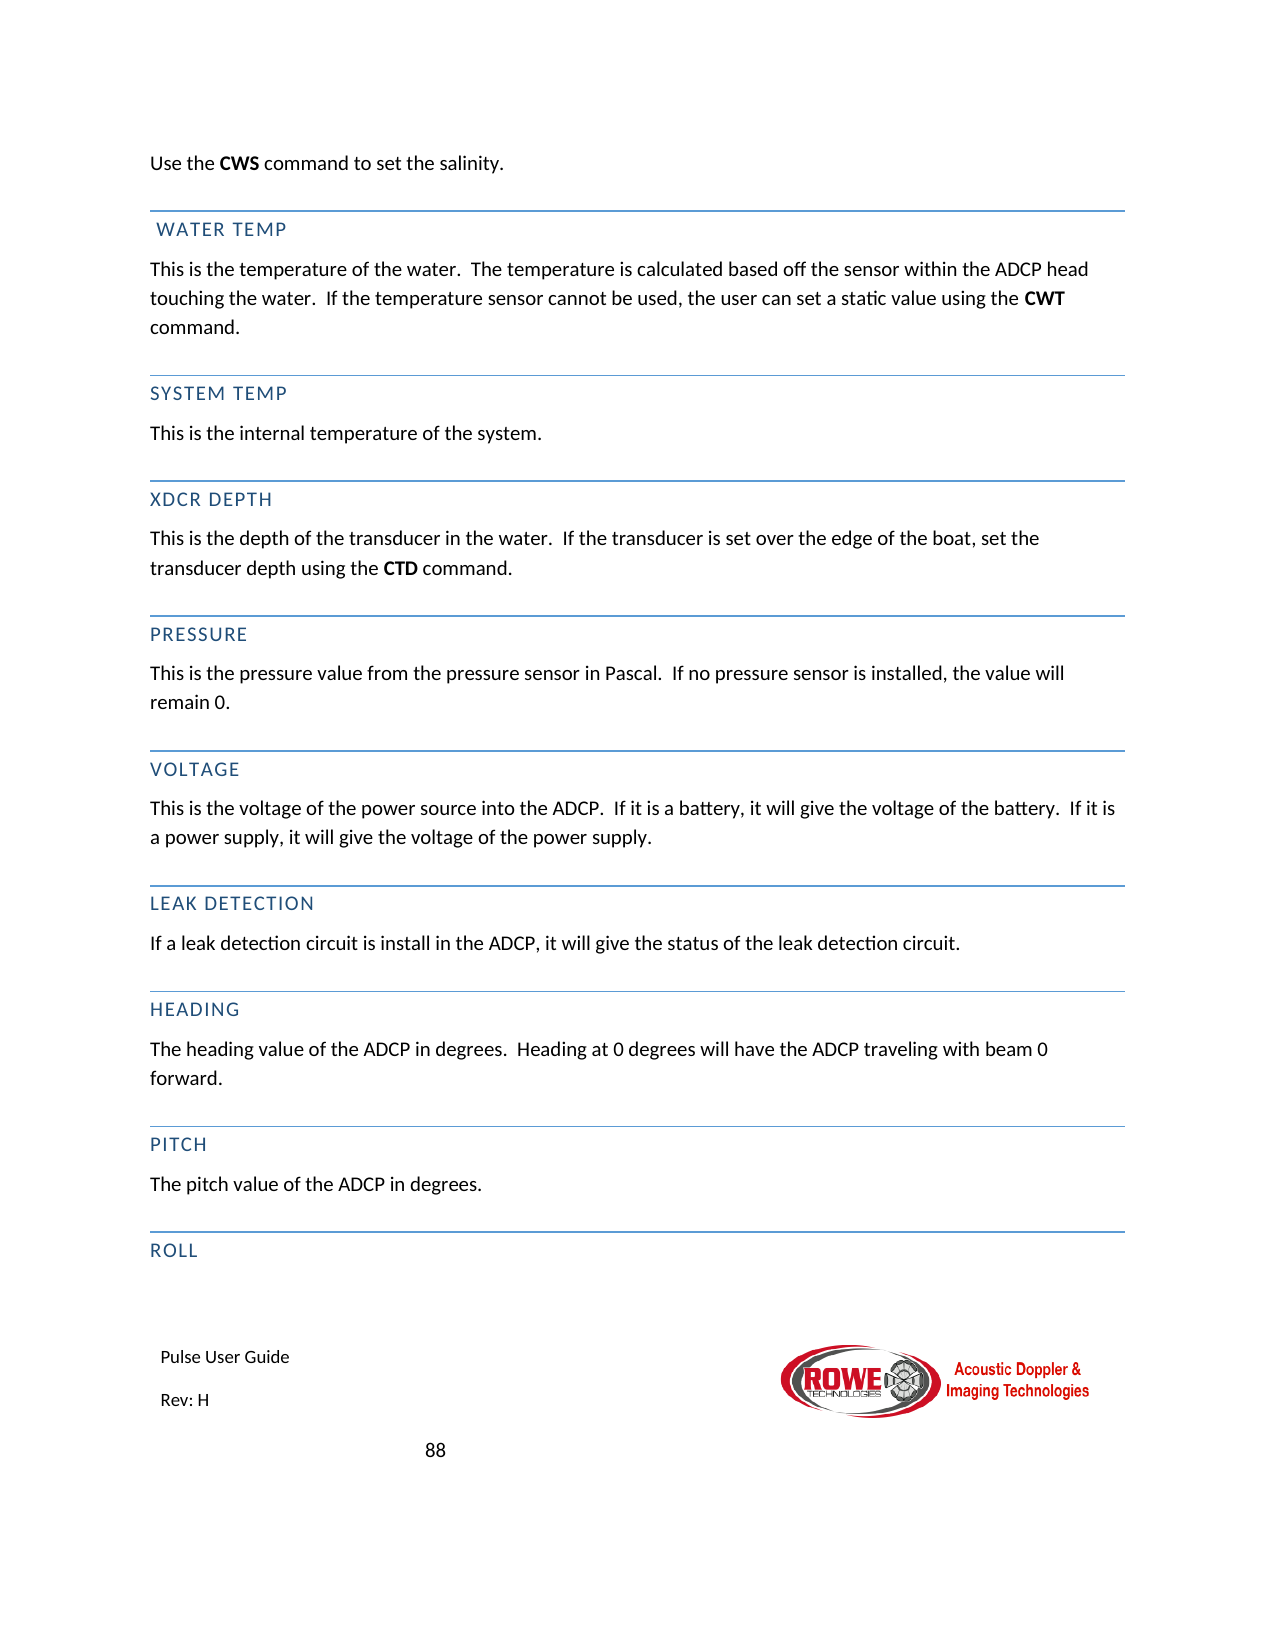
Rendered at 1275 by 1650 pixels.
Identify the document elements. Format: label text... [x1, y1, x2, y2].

picture [780, 1344, 1125, 1425]
subtitle XDCR depth [150, 482, 1125, 511]
text This is the temperature of the water. The temperature is calculated based off the sensor within the ADCP head touching the water. If the temperature sensor cannot be used, the user can set a static value using the CWT command. [150, 256, 1125, 339]
text This is the internal temperature of the system. [150, 420, 1125, 445]
subtitle Voltage [150, 752, 1125, 781]
text This is the pressure value from the pressure sensor in Pascal. If no pressure sensor is installed, the value will remain 0. [150, 660, 1125, 715]
text This is the voltage of the power source into the ADCP. If it is a battery, it will give the voltage of the battery. If it is a power supply, it will give the voltage of the power supply. [150, 795, 1125, 850]
text Use the CWS command to set the salinity. [150, 150, 1125, 175]
text The heading value of the ADCP in degrees. Heading at 0 degrees will have the ADCP traveling with beam 0 forward. [150, 1036, 1125, 1091]
subtitle Leak Detection [150, 887, 1125, 916]
text The pitch value of the ADCP in degrees. [150, 1171, 1125, 1196]
subtitle System Temp [150, 376, 1125, 406]
subtitle Water Temp [150, 212, 1125, 242]
subtitle Pressure [150, 617, 1125, 646]
subtitle Roll [150, 1233, 1125, 1262]
subtitle Heading [150, 992, 1125, 1022]
text This is the depth of the transducer in the water. If the transducer is set over the edge of the boat, set the transducer depth using the CTD command. [150, 526, 1125, 580]
text If a leak detection circuit is install in the ADCP, it will give the status of the leak detection circuit. [150, 930, 1125, 956]
subtitle Pitch [150, 1127, 1125, 1157]
